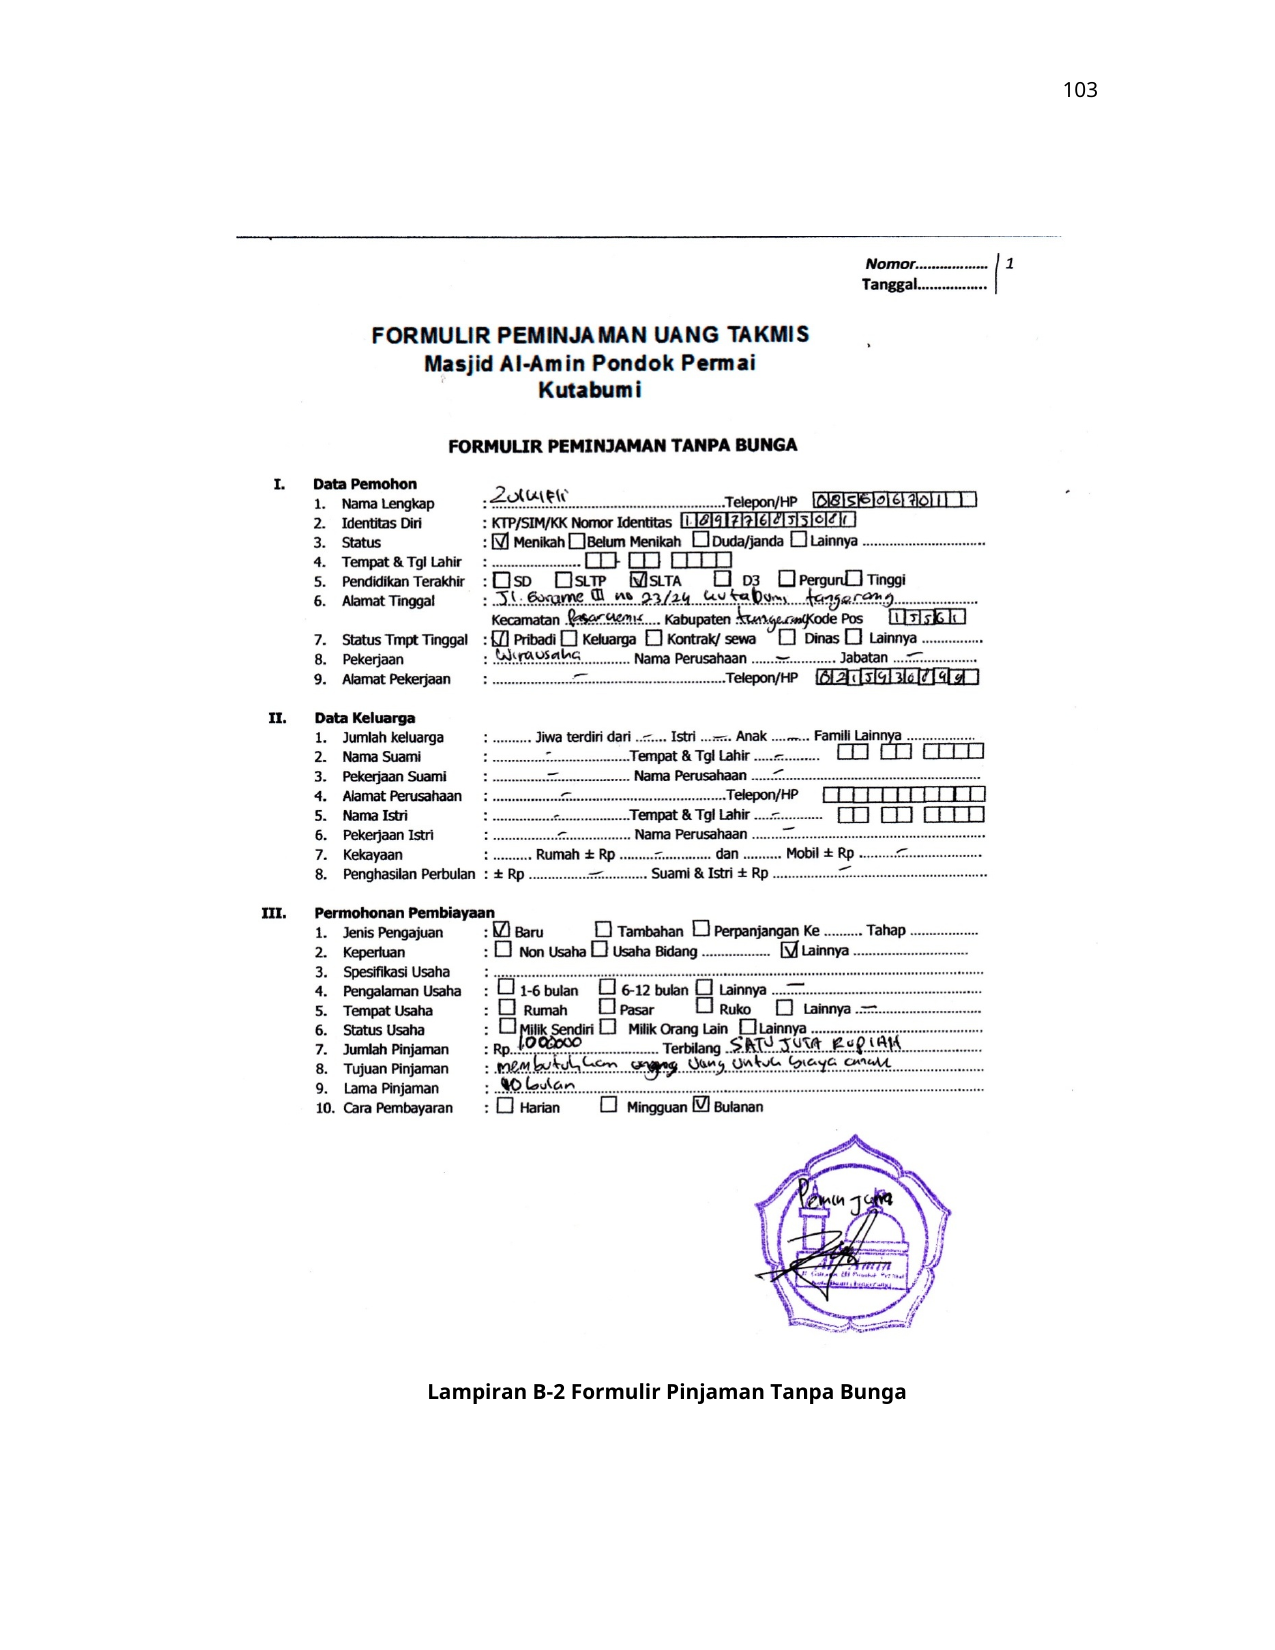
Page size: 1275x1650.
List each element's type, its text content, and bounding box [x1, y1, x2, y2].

picture [236, 236, 1098, 1349]
text Lampiran B-2 Formulir Pinjaman Tanpa Bunga [236, 1377, 1098, 1405]
